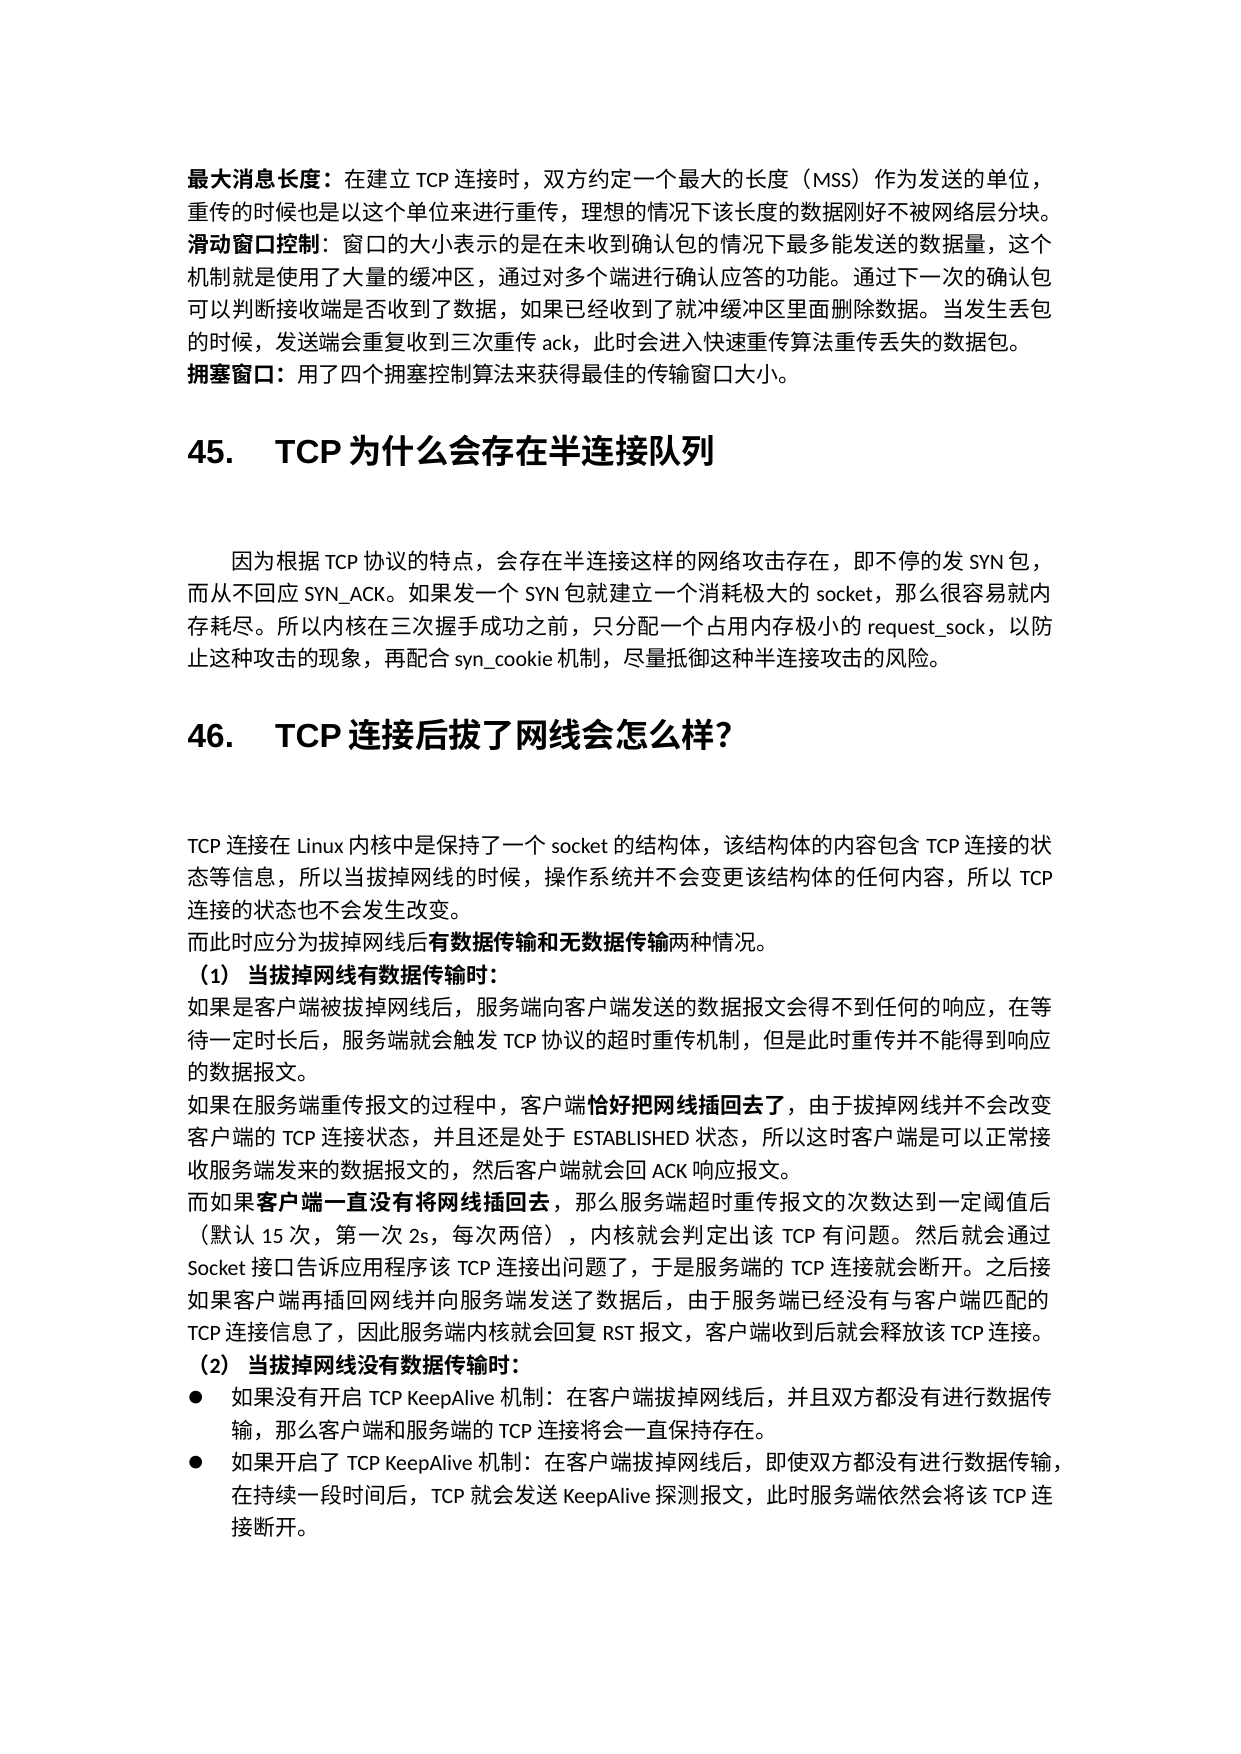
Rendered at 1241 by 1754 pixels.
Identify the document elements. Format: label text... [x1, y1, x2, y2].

text 而如果客户端一直没有将网线插回去，那么服务端超时重传报文的次数达到一定阈值后（默认15次，第一次2s，每次两倍），内核就会判定出该 TCP 有问题。然后就会通过 Socket 接口告诉应用程序该 TCP 连接出问题了，于是服务端的 TCP 连接就会断开。之后接如果客户端再插回网线并向服务端发送了数据后，由于服务端已经没有与客户端匹配的 TCP 连接信息了，因此服务端内核就会回复 RST 报文，客户端收到后就会释放该 TCP 连接。 [187, 1185, 1053, 1347]
list 如果没有开启 TCP KeepAlive 机制：在客户端拔掉网线后，并且双方都没有进行数据传输，那么客户端和服务端的 TCP 连接将会一直保持存在。 [187, 1380, 1053, 1445]
subtitle TCP连接后拔了网线会怎么样？ [187, 700, 1053, 765]
list 当拔掉网线没有数据传输时： [187, 1347, 1053, 1380]
list 当拔掉网线有数据传输时： [187, 957, 1053, 990]
text TCP 连接在 Linux 内核中是保持了一个socket 的结构体，该结构体的内容包含 TCP 连接的状态等信息，所以当拔掉网线的时候，操作系统并不会变更该结构体的任何内容，所以 TCP 连接的状态也不会发生改变。 [187, 827, 1053, 925]
text 滑动窗口控制：窗口的大小表示的是在未收到确认包的情况下最多能发送的数据量，这个机制就是使用了大量的缓冲区，通过对多个端进行确认应答的功能。通过下一次的确认包可以判断接收端是否收到了数据，如果已经收到了就冲缓冲区里面删除数据。当发生丢包的时候，发送端会重复收到三次重传ack，此时会进入快速重传算法重传丢失的数据包。 [187, 227, 1053, 357]
text 拥塞窗口：用了四个拥塞控制算法来获得最佳的传输窗口大小。 [187, 357, 1053, 389]
list 如果开启了 TCP KeepAlive 机制：在客户端拔掉网线后，即使双方都没有进行数据传输，在持续一段时间后，TCP 就会发送KeepAlive探测报文，此时服务端依然会将该TCP连接断开。 [187, 1445, 1053, 1542]
text 而此时应分为拔掉网线后有数据传输和无数据传输两种情况。 [187, 925, 1053, 957]
text 如果是客户端被拔掉网线后，服务端向客户端发送的数据报文会得不到任何的响应，在等待一定时长后，服务端就会触发TCP协议的超时重传机制，但是此时重传并不能得到响应的数据报文。 [187, 990, 1053, 1087]
text 如果在服务端重传报文的过程中，客户端恰好把网线插回去了，由于拔掉网线并不会改变客户端的 TCP 连接状态，并且还是处于 ESTABLISHED 状态，所以这时客户端是可以正常接收服务端发来的数据报文的，然后客户端就会回 ACK 响应报文。 [187, 1087, 1053, 1185]
text 最大消息长度：在建立TCP连接时，双方约定一个最大的长度（MSS）作为发送的单位，重传的时候也是以这个单位来进行重传，理想的情况下该长度的数据刚好不被网络层分块。 [187, 162, 1053, 227]
text 因为根据TCP协议的特点，会存在半连接这样的网络攻击存在，即不停的发SYN包，而从不回应SYN_ACK。如果发一个SYN包就建立一个消耗极大的socket，那么很容易就内存耗尽。所以内核在三次握手成功之前，只分配一个占用内存极小的request_sock，以防止这种攻击的现象，再配合syn_cookie机制，尽量抵御这种半连接攻击的风险。 [187, 543, 1053, 673]
subtitle TCP为什么会存在半连接队列 [187, 417, 1053, 482]
